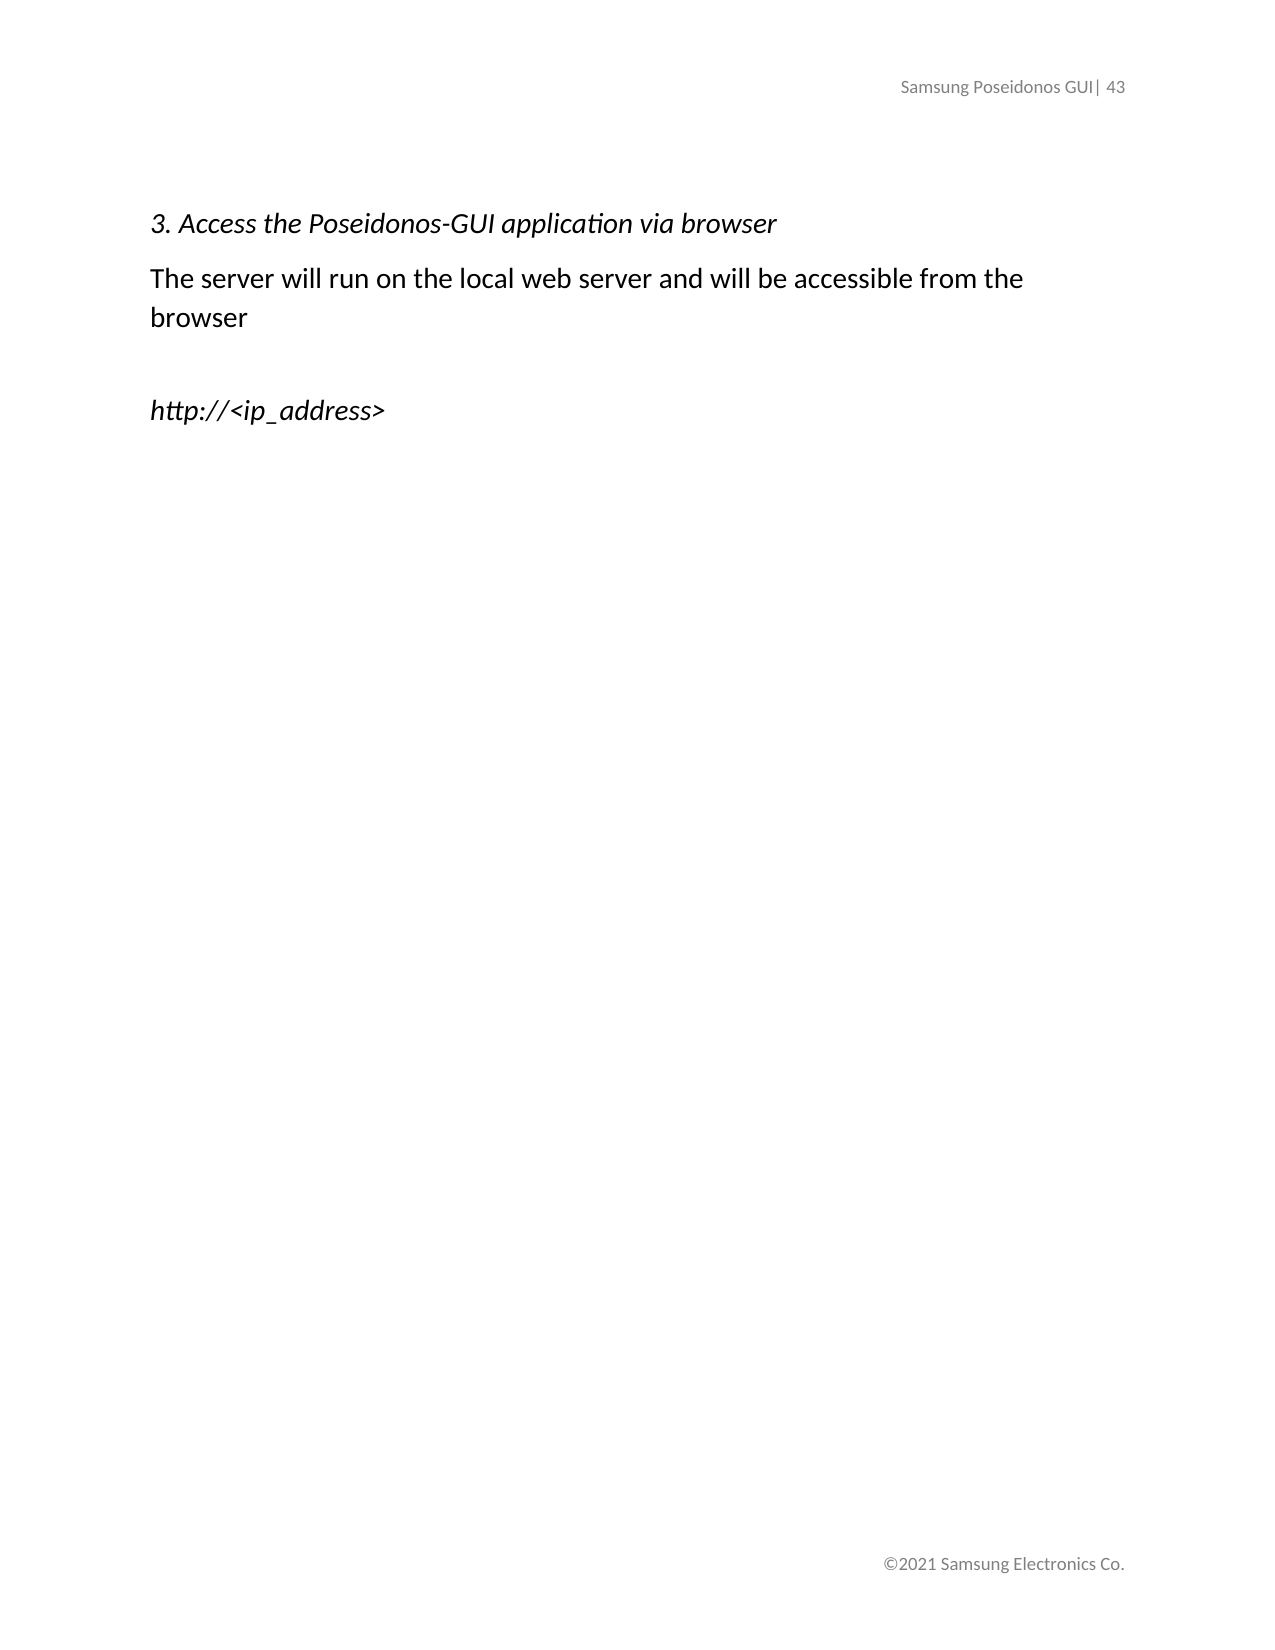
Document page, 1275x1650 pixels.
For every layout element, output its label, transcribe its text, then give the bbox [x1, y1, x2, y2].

text http://<ip_address> [150, 354, 1125, 428]
text The server will run on the local web server and will be accessible from the browser [150, 260, 1125, 334]
text 3. Access the Poseidonos-GUI application via browser [150, 205, 1125, 241]
